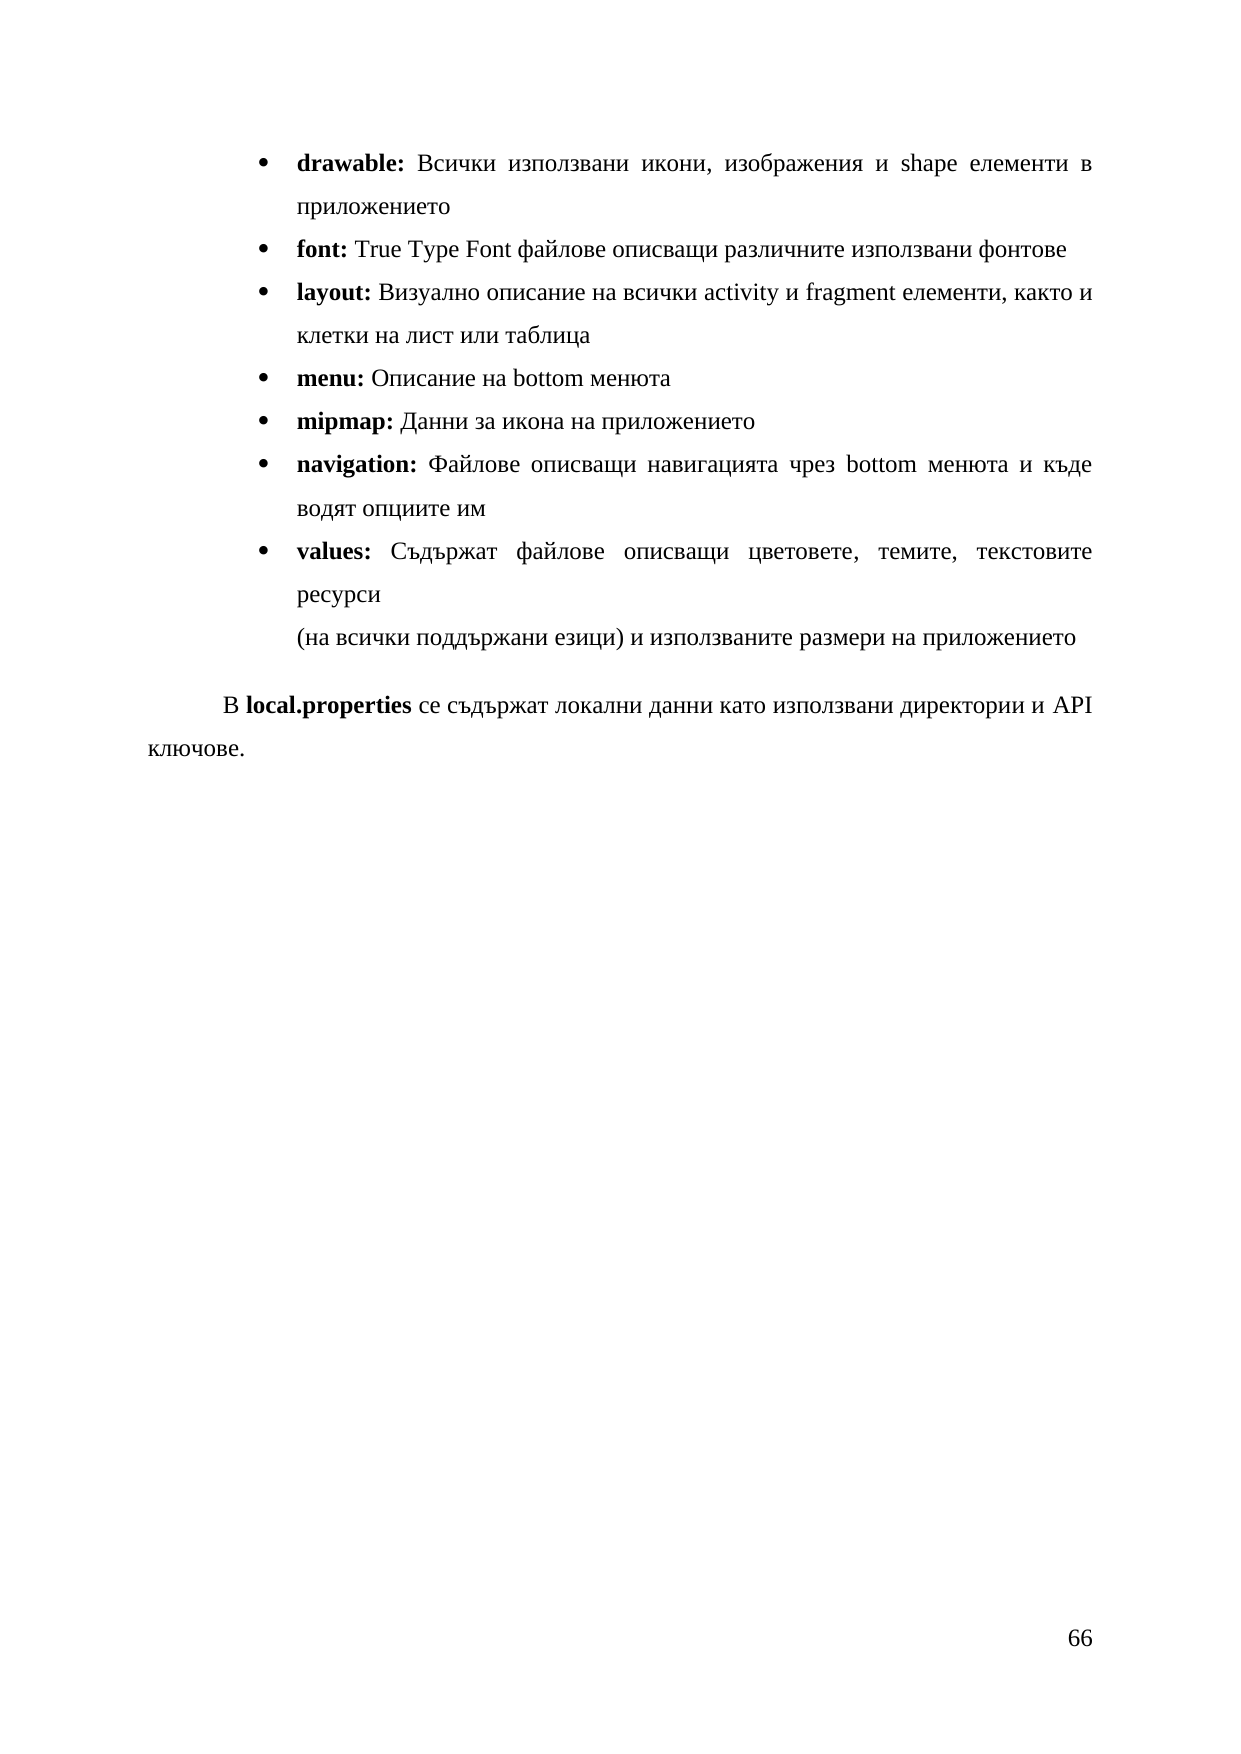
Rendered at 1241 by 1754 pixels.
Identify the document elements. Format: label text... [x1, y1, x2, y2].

list mipmap: Данни за икона на приложението [259, 406, 1093, 435]
text В local.properties се съдържат локални данни като използвани директории и API ключове. [148, 690, 1093, 762]
list menu: Описание на bottom менюта [259, 363, 1093, 392]
list values: Съдържат файлове описващи цветовете, темите, текстовите ресурси (на всички поддържани езици) и използваните размери на приложението [259, 536, 1093, 651]
list layout: Визуално описание на всички activity и fragment елементи, както и клетки на лист или таблица [259, 277, 1093, 349]
list drawable: Всички използвани икони, изображения и shape елементи в приложението [259, 148, 1093, 219]
list font: True Type Font файлове описващи различните използвани фонтове [259, 234, 1093, 263]
list navigation: Файлове описващи навигацията чрез bottom менюта и къде водят опциите им [259, 449, 1093, 521]
